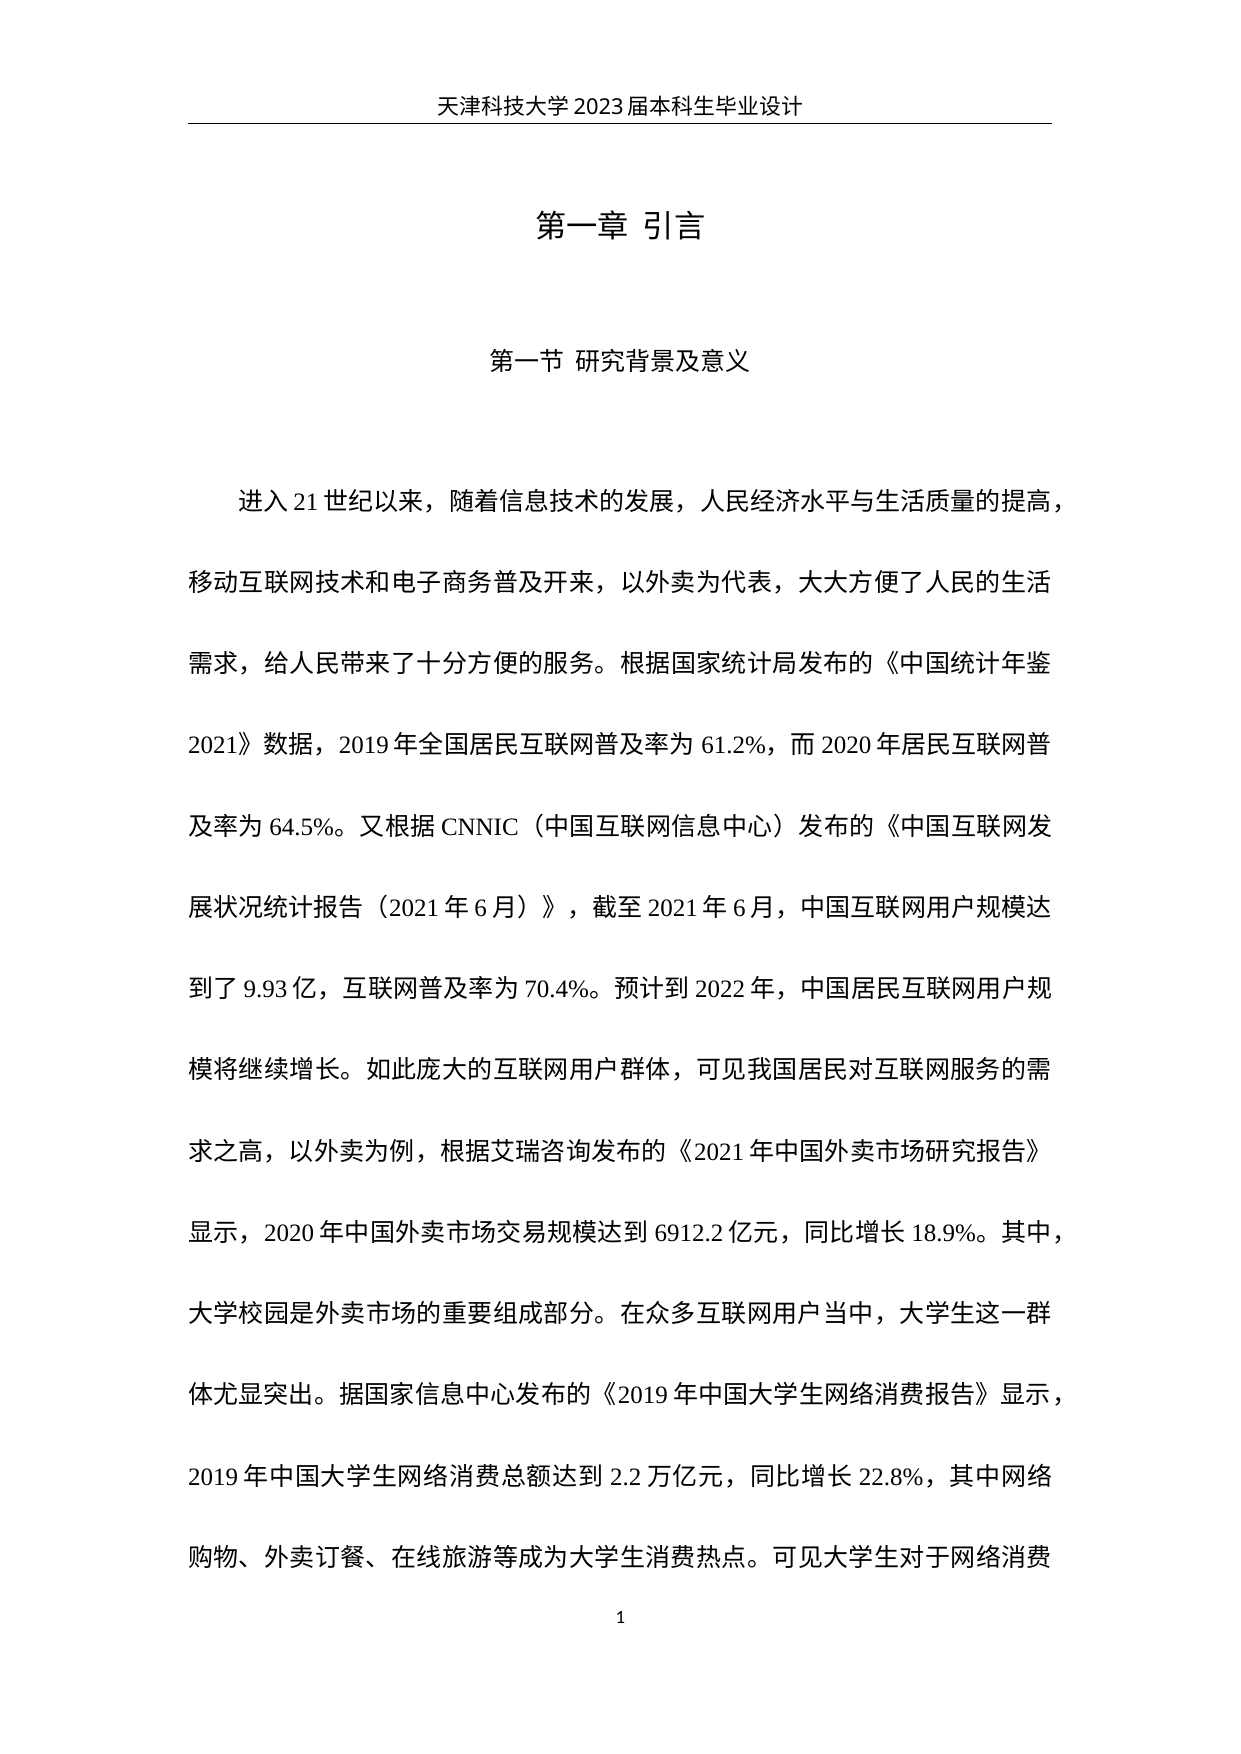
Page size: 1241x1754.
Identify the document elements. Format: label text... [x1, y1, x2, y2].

title 第一章 引言 [188, 191, 1052, 256]
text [188, 467, 1052, 1588]
subtitle 第一节 研究背景及意义 [188, 327, 1052, 392]
